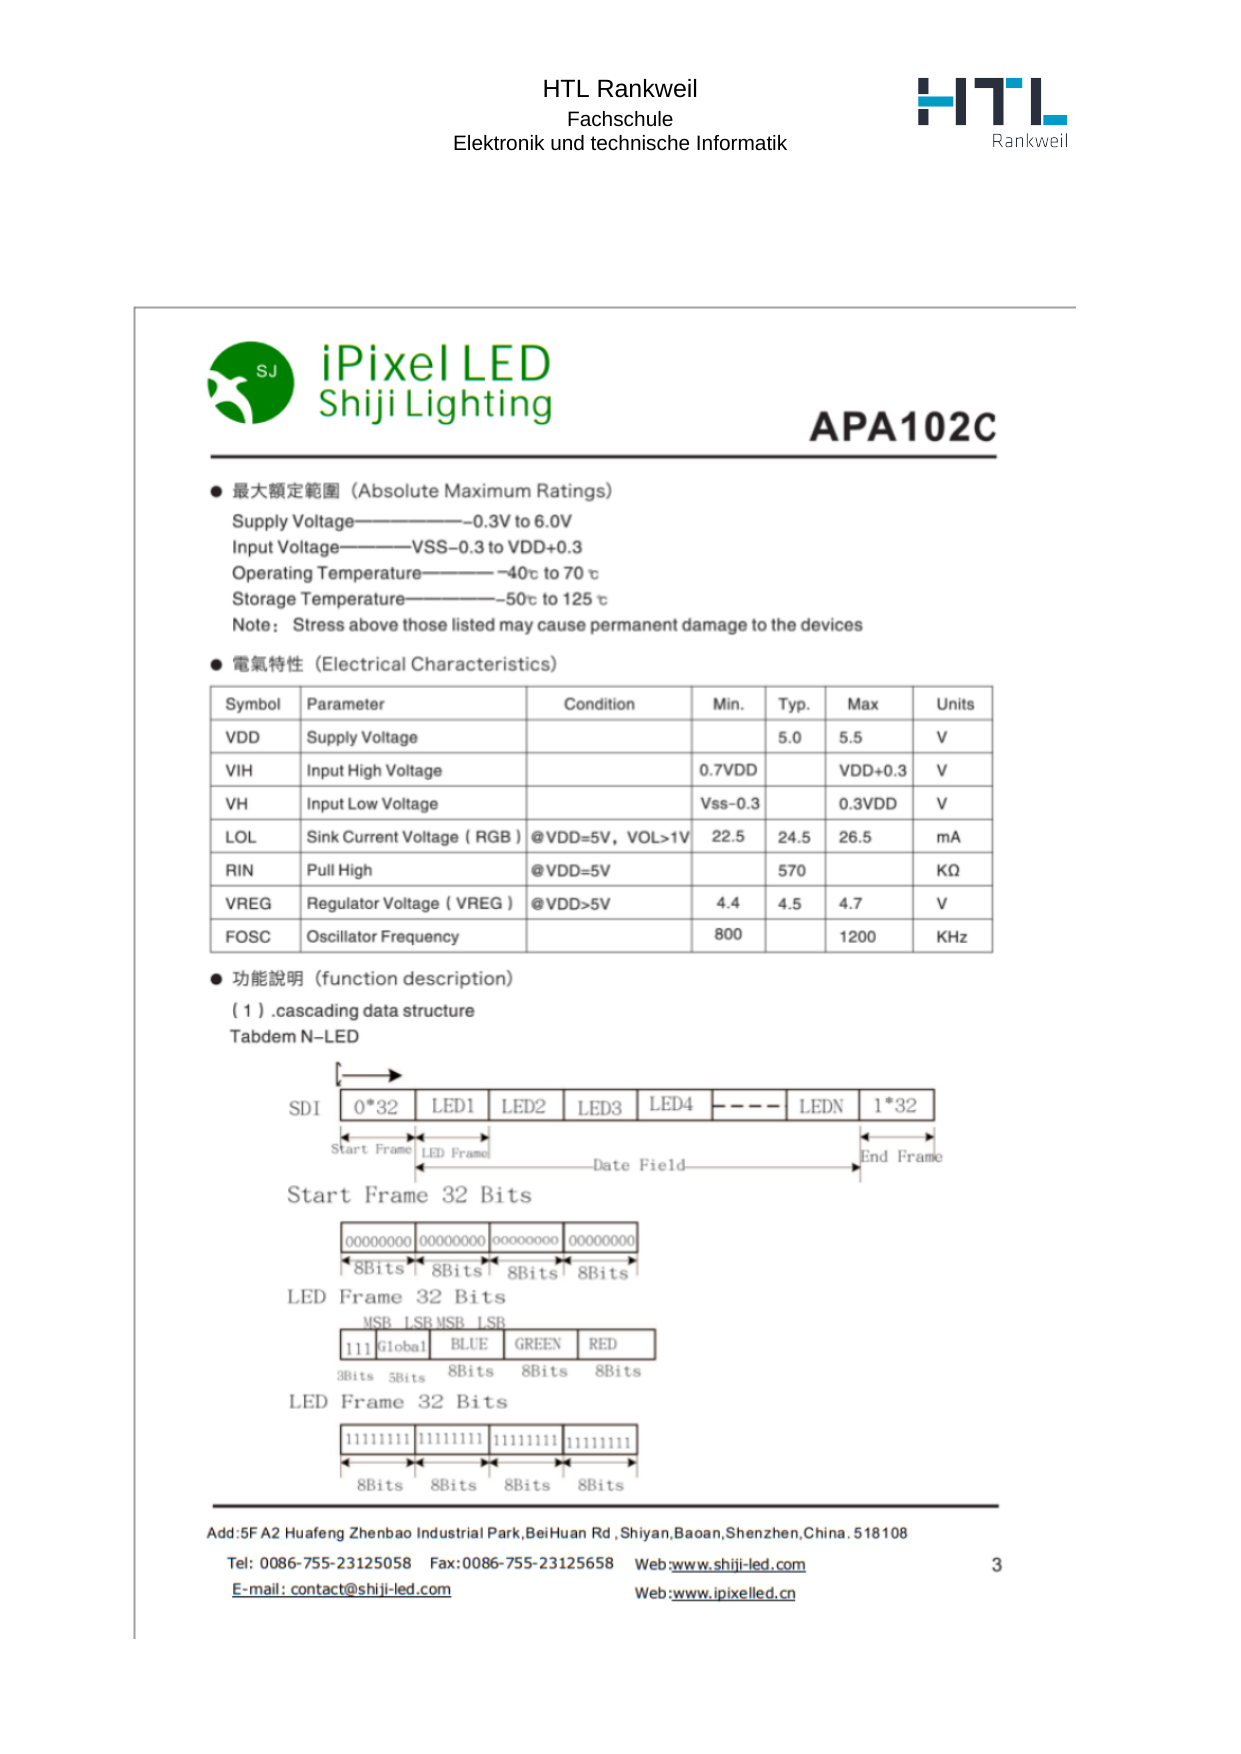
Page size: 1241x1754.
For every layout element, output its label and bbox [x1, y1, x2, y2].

picture [133, 306, 1076, 1638]
picture [910, 70, 1076, 152]
